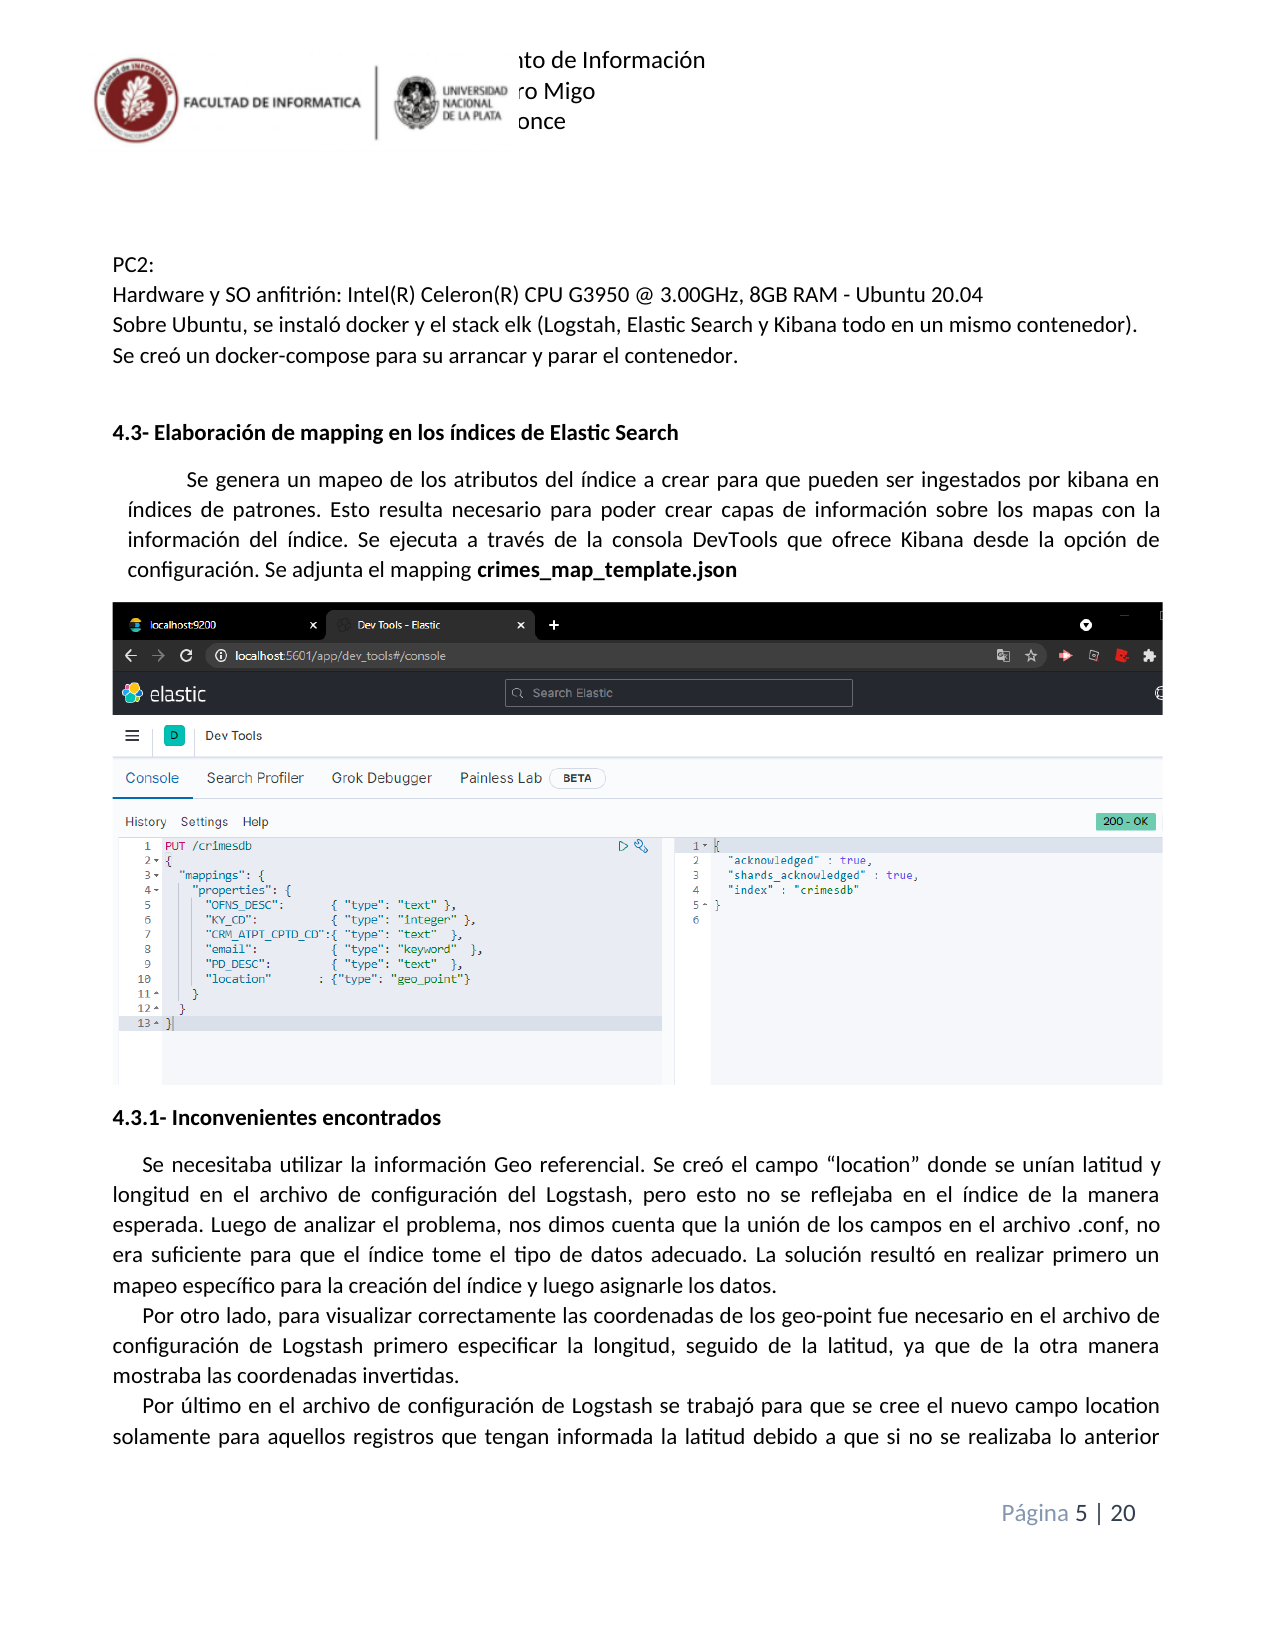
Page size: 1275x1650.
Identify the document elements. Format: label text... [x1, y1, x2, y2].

text Por otro lado, para visualizar correctamente las coordenadas de los geo-point fue necesario en el archivo de configuración de Logstash primero especificar la longitud, seguido de la latitud, ya que de la otra manera mostraba las coordenadas invertidas. [112, 1301, 1162, 1389]
text PC2: [112, 250, 1162, 278]
text 4.3- Elaboración de mapping en los índices de Elastic Search [112, 418, 1162, 446]
text Sobre Ubuntu, se instaló docker y el stack elk (Logstah, Elastic Search y Kibana todo en un mismo contenedor). Se creó un docker-compose para su arrancar y parar el contenedor. [112, 311, 1162, 369]
picture [87, 43, 519, 157]
text Se necesitaba utilizar la información Geo referencial. Se creó el campo “location” donde se unían latitud y longitud en el archivo de configuración del Logstash, pero esto no se reflejaba en el índice de la manera esperada. Luego de analizar el problema, nos dimos cuenta que la unión de los campos en el archivo .conf, no era suficiente para que el índice tome el tipo de datos adecuado. La solución resultó en realizar primero un mapeo específico para la creación del índice y luego asignarle los datos. [112, 1150, 1162, 1299]
text Se genera un mapeo de los atributos del índice a crear para que pueden ser ingestados por kibana en índices de patrones. Esto resulta necesario para poder crear capas de información sobre los mapas con la información del índice. Se ejecuta a través de la consola DevTools que ofrece Kibana desde la opción de configuración. Se adjunta el mapping crimes_map_template.json [127, 465, 1162, 583]
text 4.3.1- Inconvenientes encontrados [112, 1103, 1162, 1131]
text Hardware y SO anfitrión: Intel(R) Celeron(R) CPU G3950 @ 3.00GHz, 8GB RAM - Ubuntu 20.04 [112, 280, 1162, 308]
picture [112, 602, 1163, 1085]
